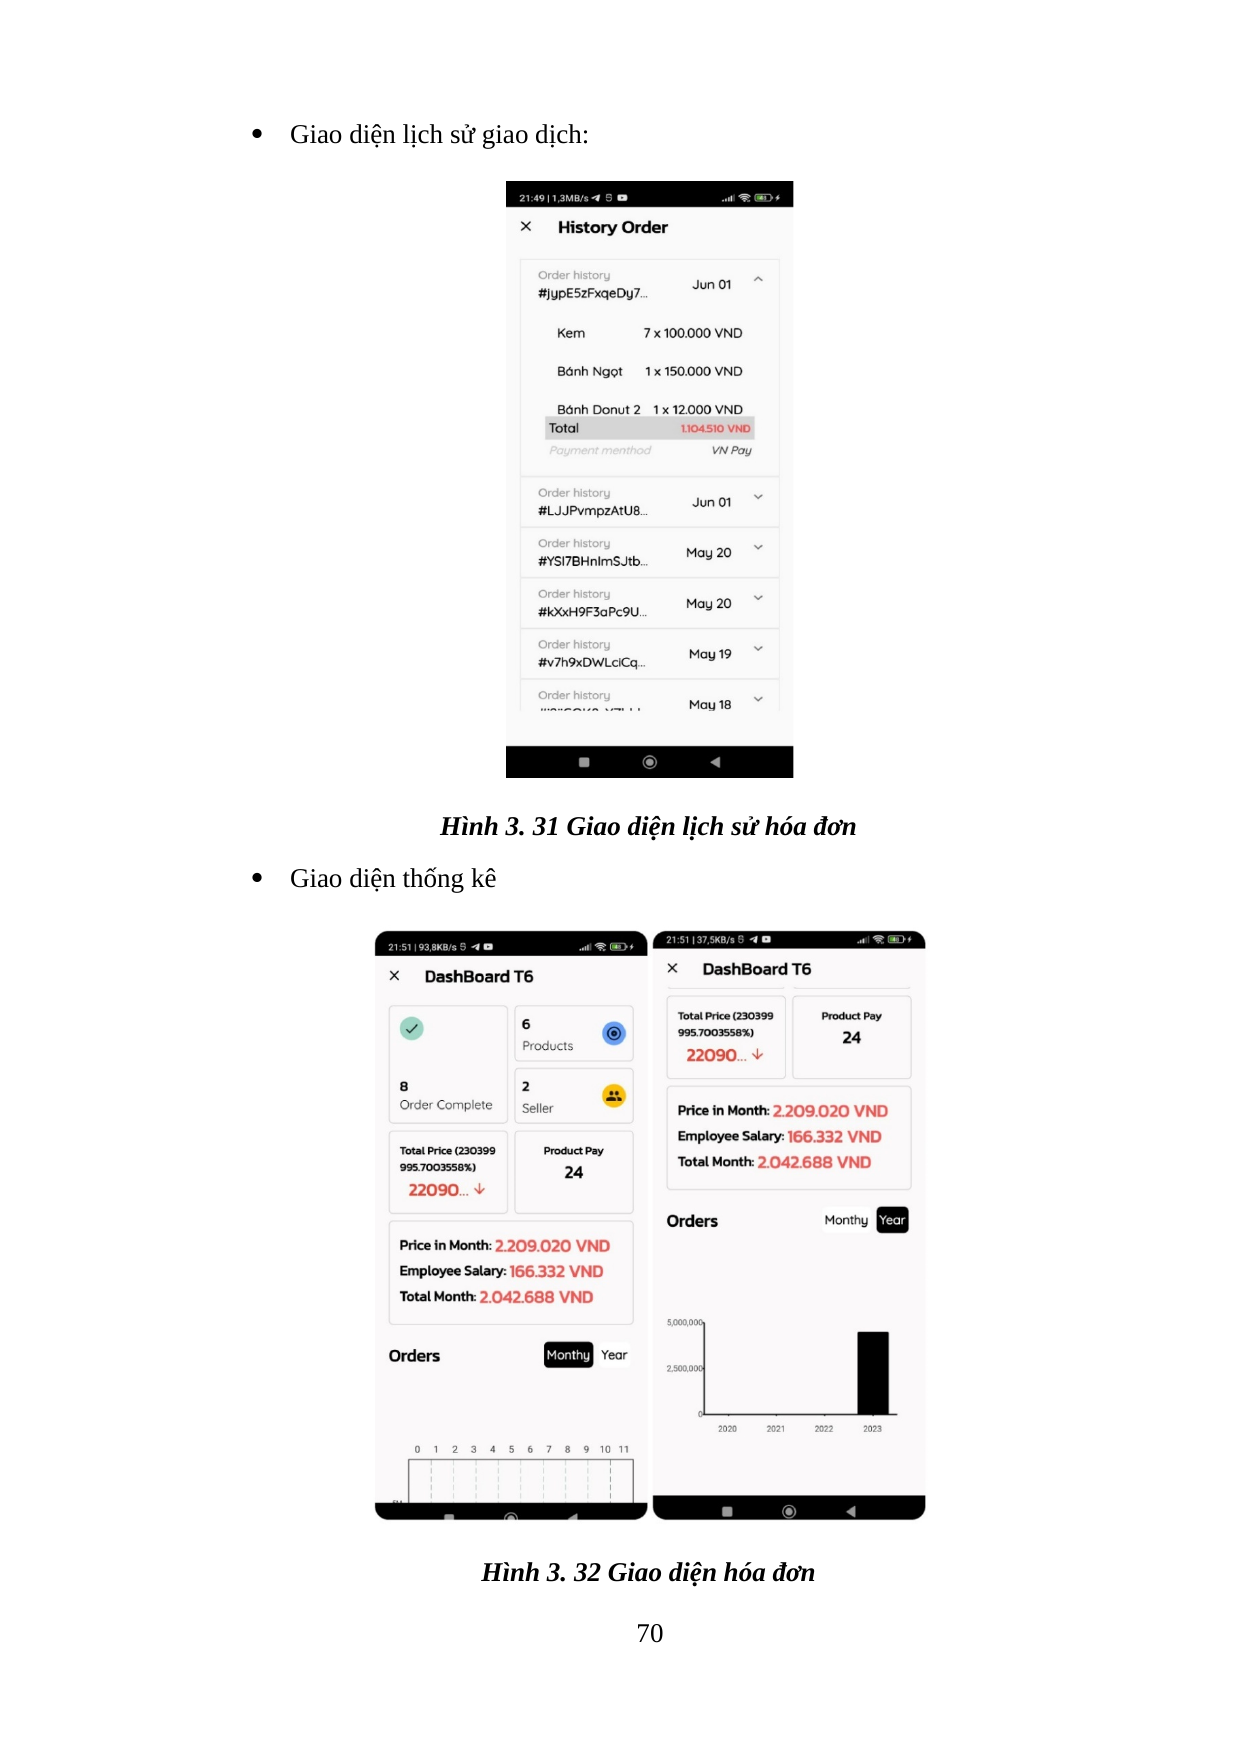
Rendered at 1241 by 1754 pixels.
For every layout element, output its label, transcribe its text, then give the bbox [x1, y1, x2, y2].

picture [506, 181, 794, 778]
list Giao diện lịch sử giao dịch: [252, 118, 1122, 149]
list Giao diện thống kê [252, 862, 1122, 893]
text Hình 3. 32 Giao diện hóa đơn [177, 1557, 1122, 1588]
text Hình 3. 31 Giao diện lịch sử hóa đơn [177, 810, 1122, 841]
picture [369, 925, 930, 1525]
